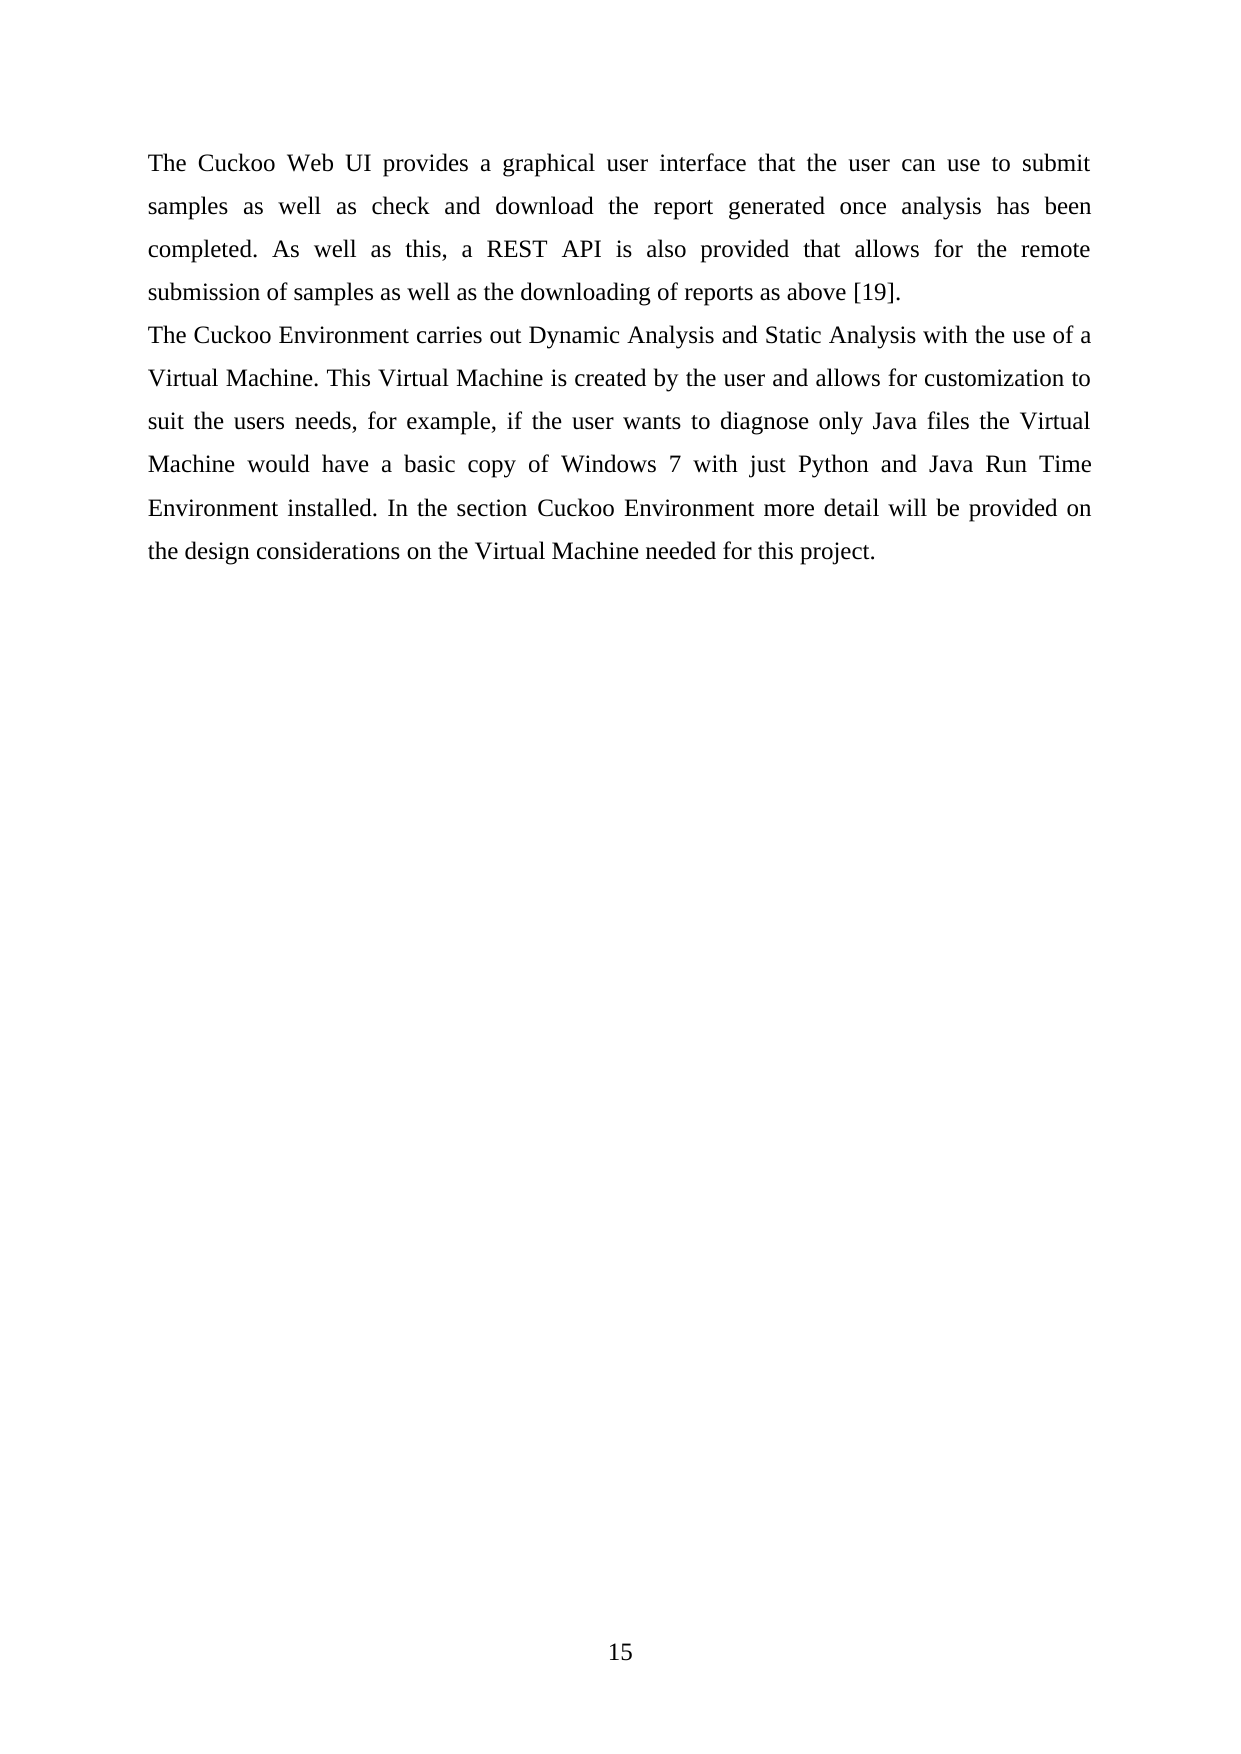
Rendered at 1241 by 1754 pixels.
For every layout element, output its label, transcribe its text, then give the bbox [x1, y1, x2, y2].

text The Cuckoo Environment carries out Dynamic Analysis and Static Analysis with the use of a Virtual Machine. This Virtual Machine is created by the user and allows for customization to suit the users needs, for example, if the user wants to diagnose only Java files the Virtual Machine would have a basic copy of Windows 7 with just Python and Java Run Time Environment installed. In the section 3.1.1 Cuckoo Environment more detail will be provided on the design considerations on the Virtual Machine needed for this project. [148, 320, 1092, 564]
text The Cuckoo Web UI provides a graphical user interface that the user can use to submit samples as well as check and download the report generated once analysis has been completed. As well as this, a REST API is also provided that allows for the remote submission of samples as well as the downloading of reports as above . [148, 148, 1092, 306]
